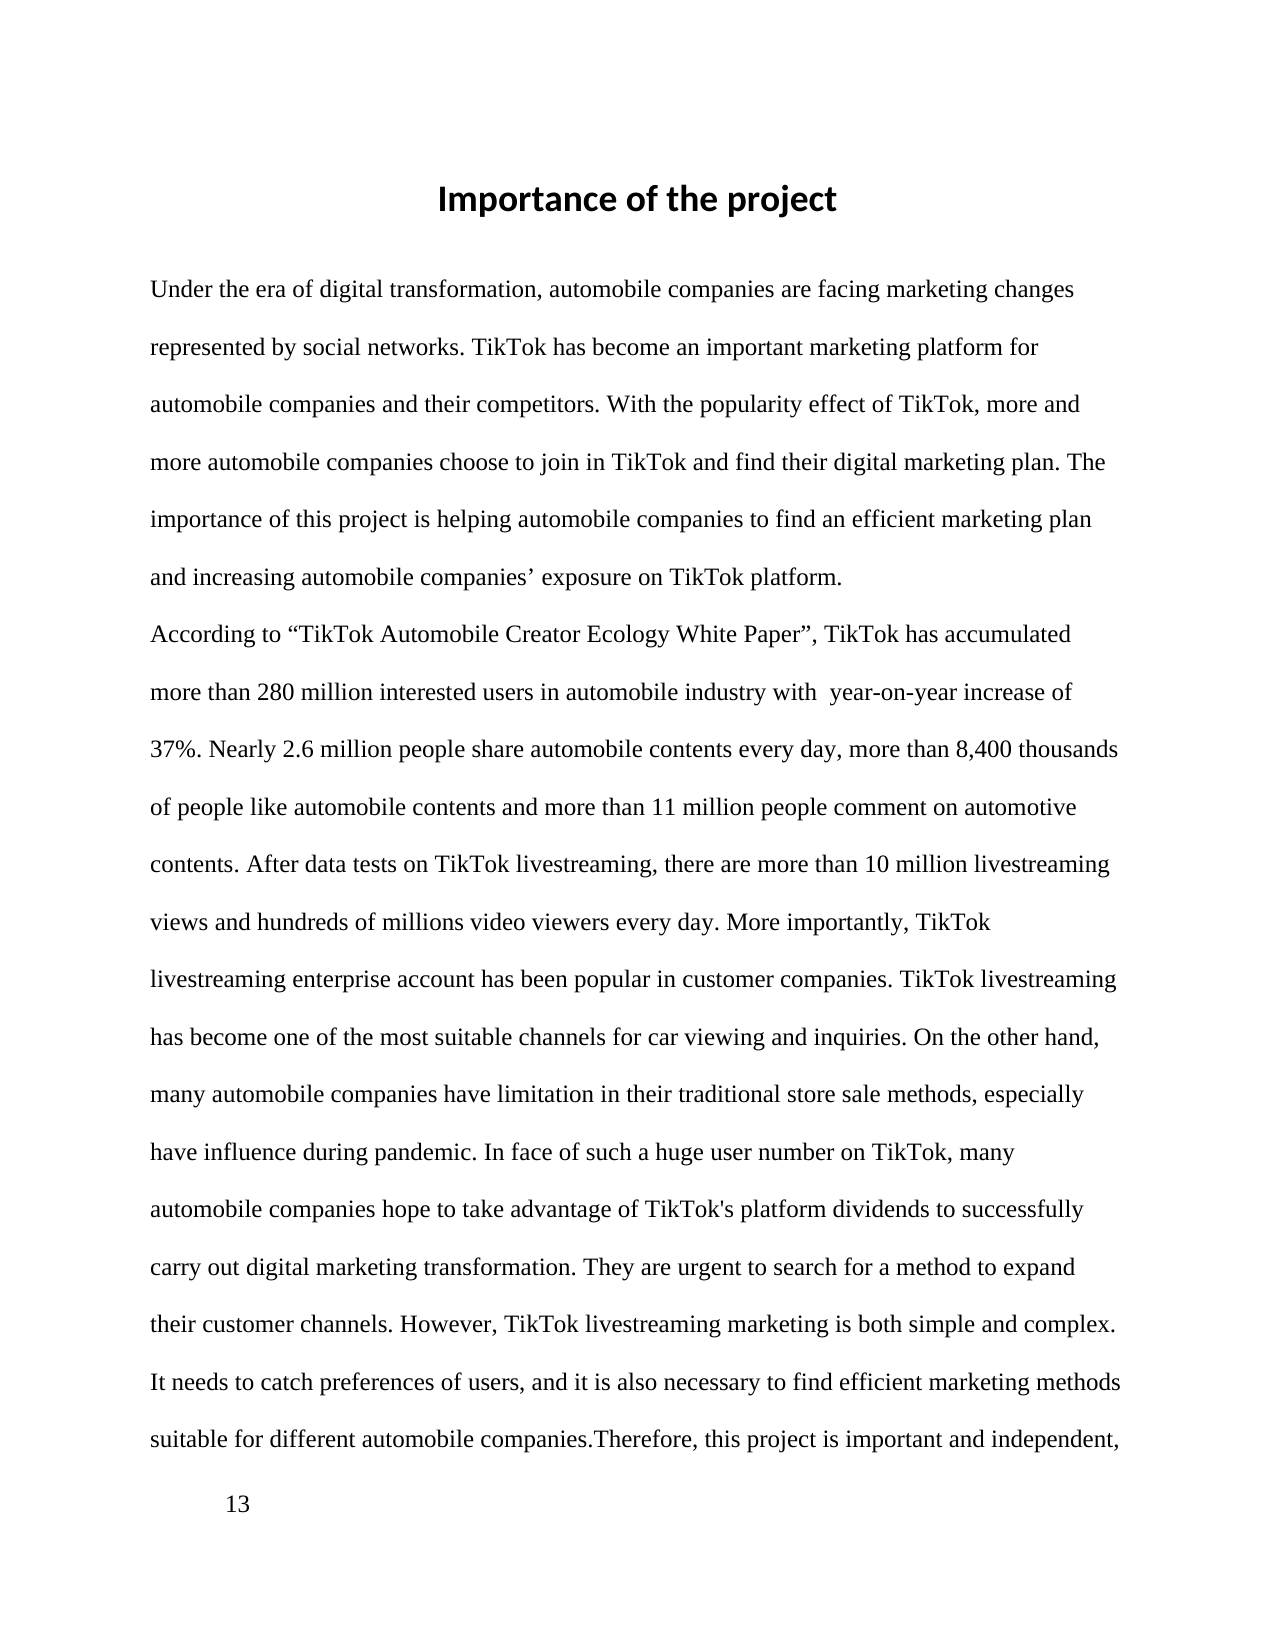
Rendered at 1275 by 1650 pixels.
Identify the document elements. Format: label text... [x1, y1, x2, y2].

subtitle Importance of the project [150, 175, 1125, 221]
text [150, 619, 1125, 1453]
text Under the era of digital transformation, automobile companies are facing marketing changes represented by social networks. TikTok has become an important marketing platform for automobile companies and their competitors. With the popularity effect of TikTok, more and more automobile companies choose to join in TikTok and find their digital marketing plan. The importance of this project is helping automobile companies to find an efficient marketing plan and increasing automobile companies’ exposure on TikTok platform. [150, 274, 1125, 591]
